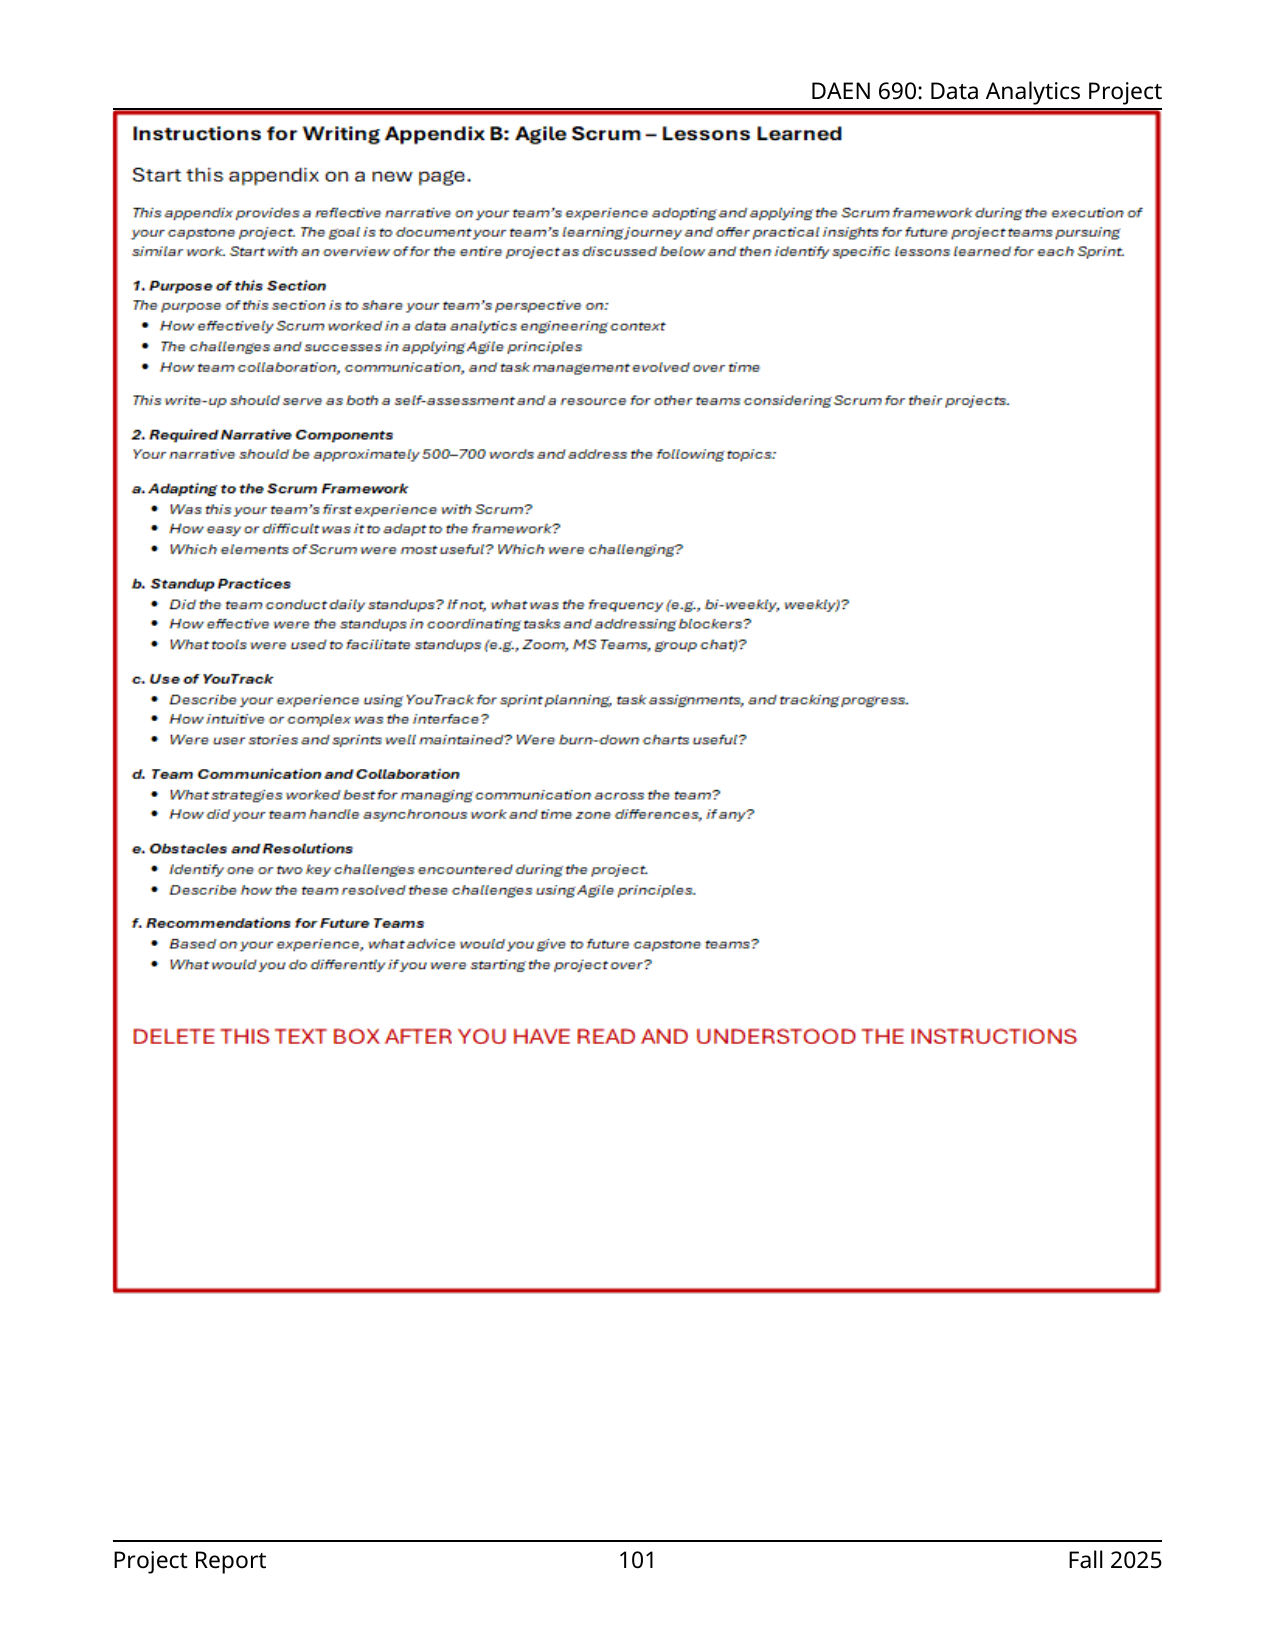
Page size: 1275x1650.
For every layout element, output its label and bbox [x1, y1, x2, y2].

picture [112, 110, 1163, 1295]
